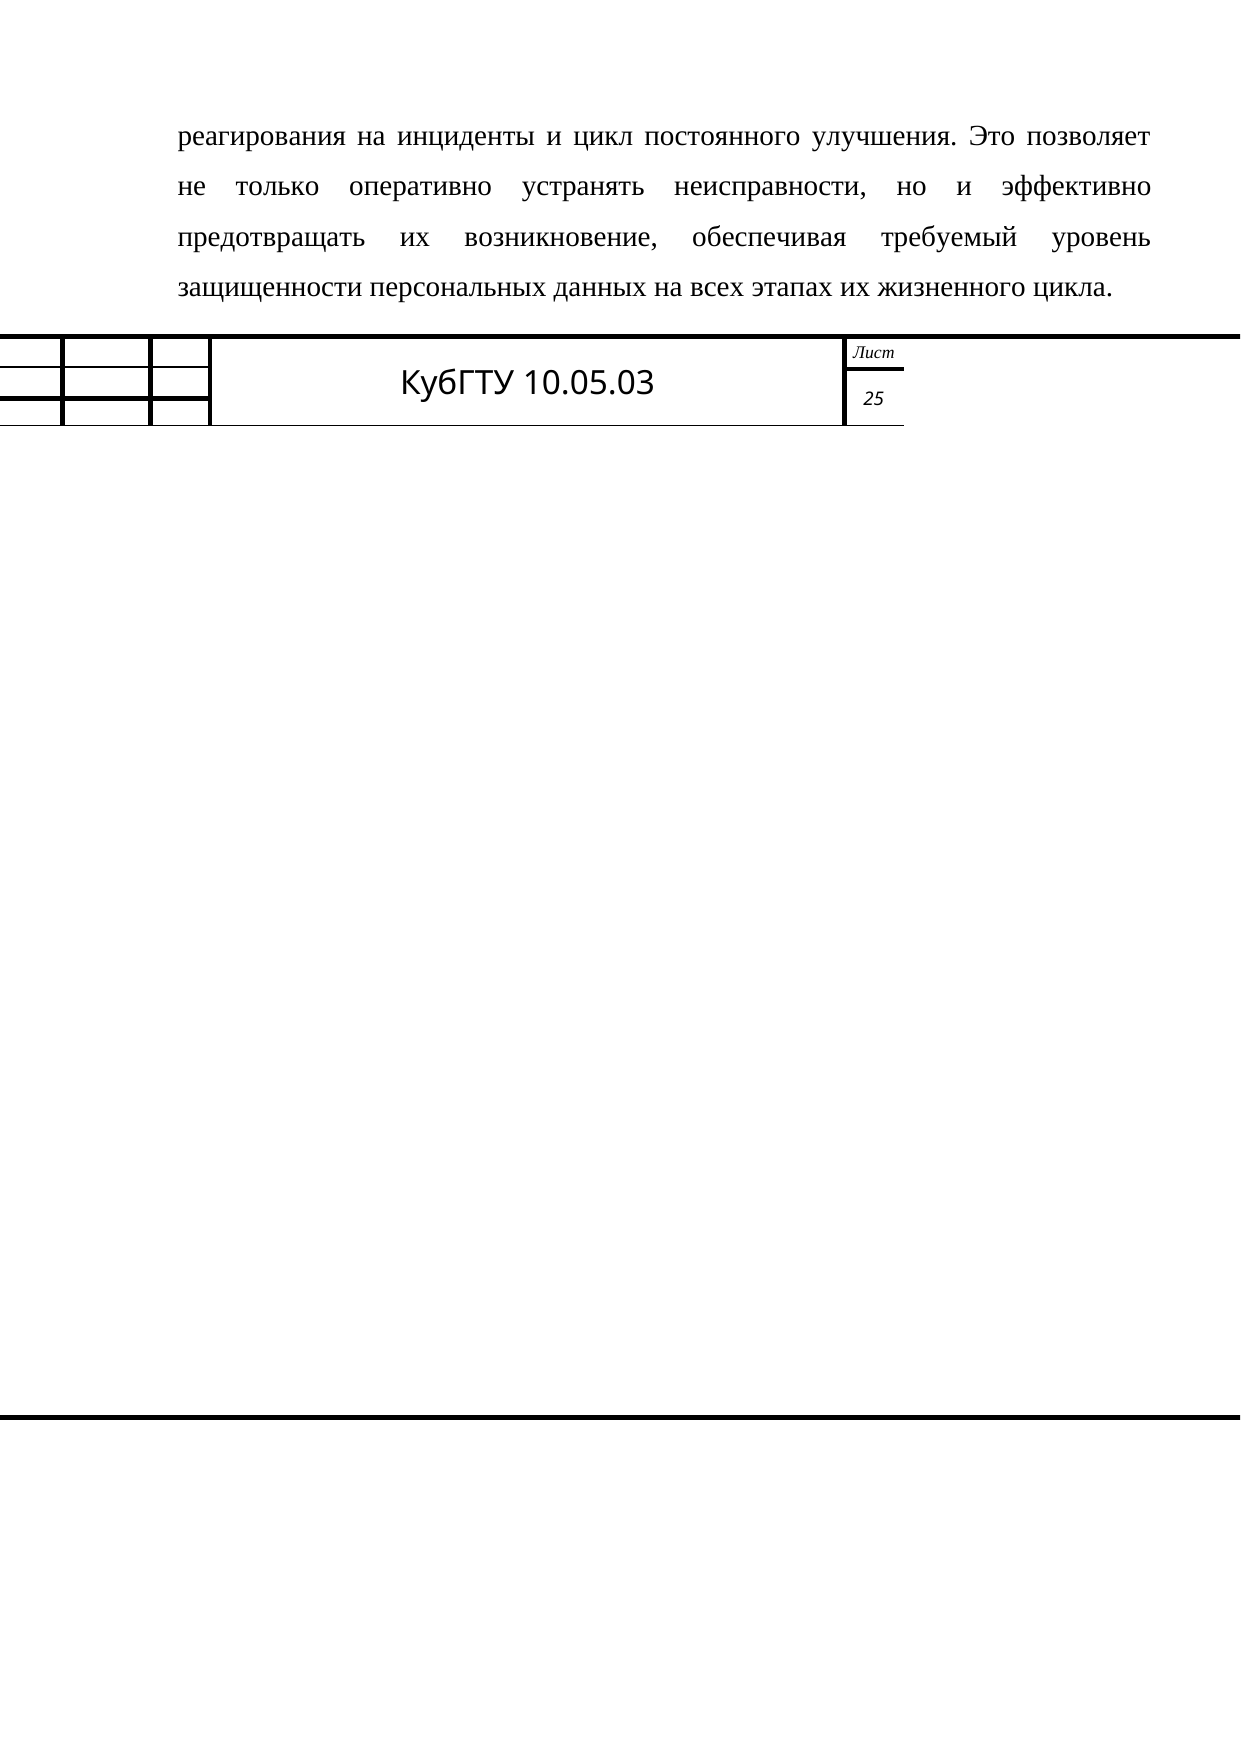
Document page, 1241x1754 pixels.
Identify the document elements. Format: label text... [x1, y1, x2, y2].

text реагирования на инциденты и цикл постоянного улучшения. Это позволяет не только оперативно устранять неисправности, но и эффективно предотвращать их возникновение, обеспечивая требуемый уровень защищенности персональных данных на всех этапах их жизненного цикла. [177, 118, 1152, 303]
